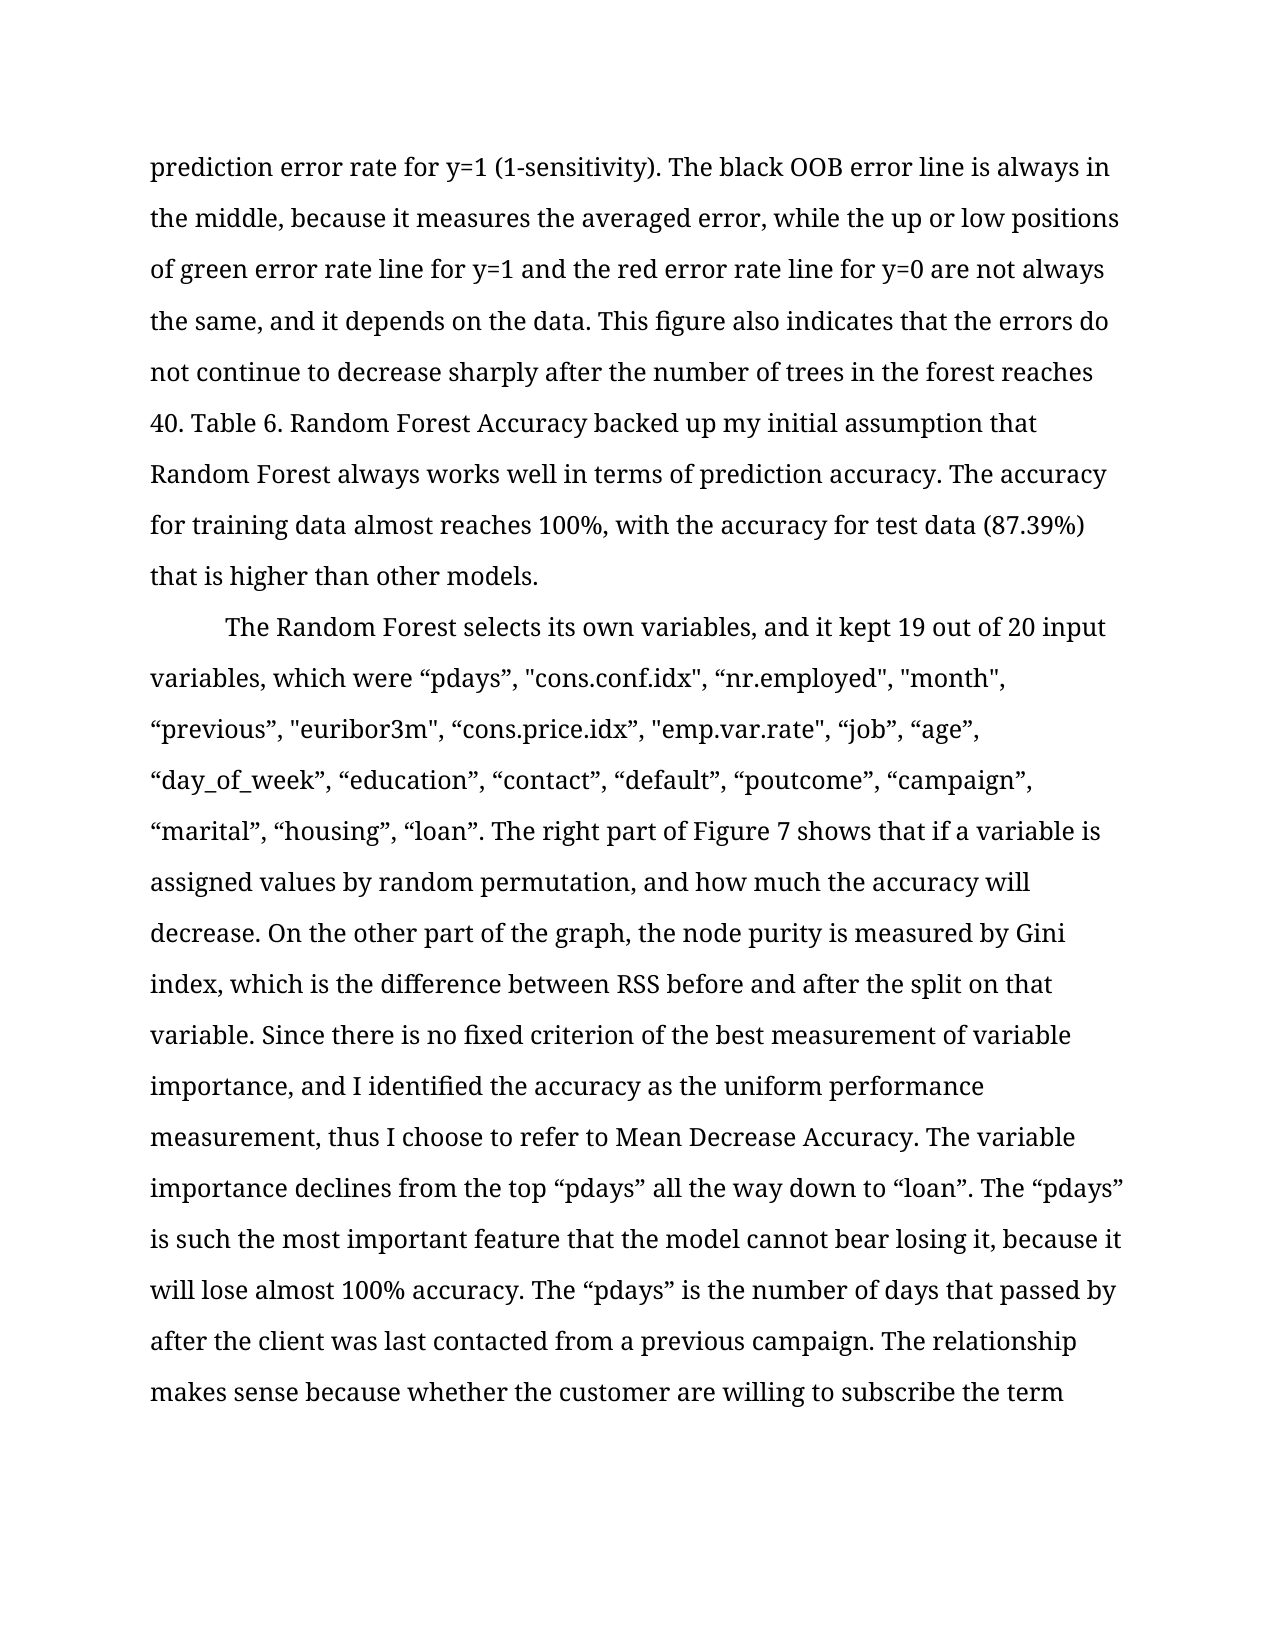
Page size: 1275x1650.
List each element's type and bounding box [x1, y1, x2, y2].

text [150, 150, 1125, 592]
text [150, 609, 1125, 1409]
